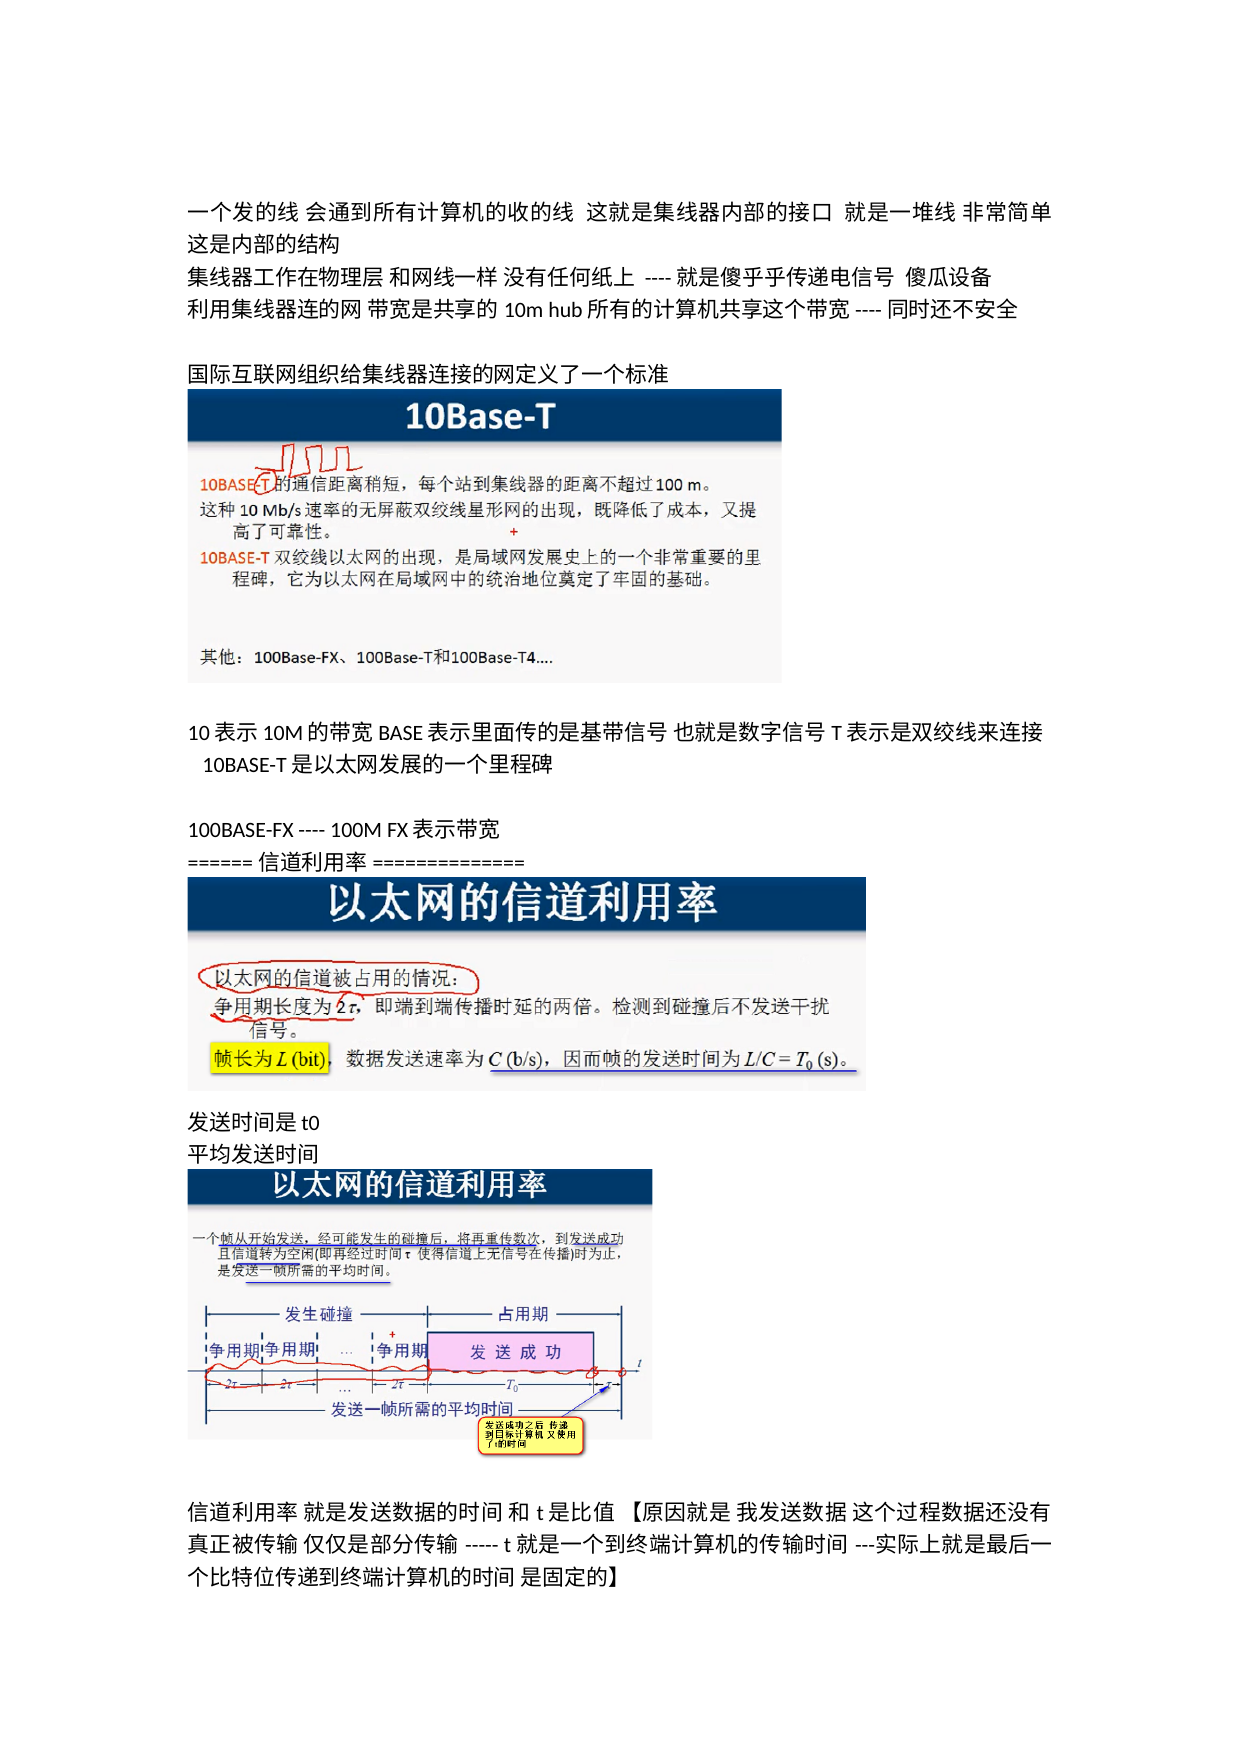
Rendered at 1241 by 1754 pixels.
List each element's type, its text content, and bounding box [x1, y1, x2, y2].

text 10表示10M的带宽 BASE表示里面传的是基带信号 也就是数字信号 T表示是双绞线来连接 [187, 714, 1053, 747]
text 10BASE-T是以太网发展的一个里程碑 [187, 747, 1053, 779]
text 国际互联网组织给集线器连接的网定义了一个标准 [187, 357, 1053, 389]
picture [187, 389, 782, 683]
picture [187, 877, 866, 1091]
text 信道利用率 就是发送数据的时间 和 t是比值 【原因就是 我发送数据 这个过程数据还没有真正被传输 仅仅是部分传输 ----- t就是一个到终端计算机的传输时间 ---实际上就是最后一个比特位传递到终端计算机的时间 是固定的】 [187, 1494, 1053, 1592]
text 100BASE-FX ---- 100M FX表示带宽 [187, 812, 1053, 844]
text ====== 信道利用率 ============== [187, 844, 1053, 877]
text 集线器工作在物理层 和网线一样 没有任何纸上 ---- 就是傻乎乎传递电信号 傻瓜设备 [187, 259, 1053, 292]
picture [187, 1169, 653, 1467]
text 一个发的线 会通到所有计算机的收的线 这就是集线器内部的接口 就是一堆线 非常简单 这是内部的结构 [187, 194, 1053, 259]
text 平均发送时间 [187, 1137, 1053, 1169]
text 利用集线器连的网 带宽是共享的 10m hub 所有的计算机共享这个带宽 ---- 同时还不安全 [187, 292, 1053, 324]
